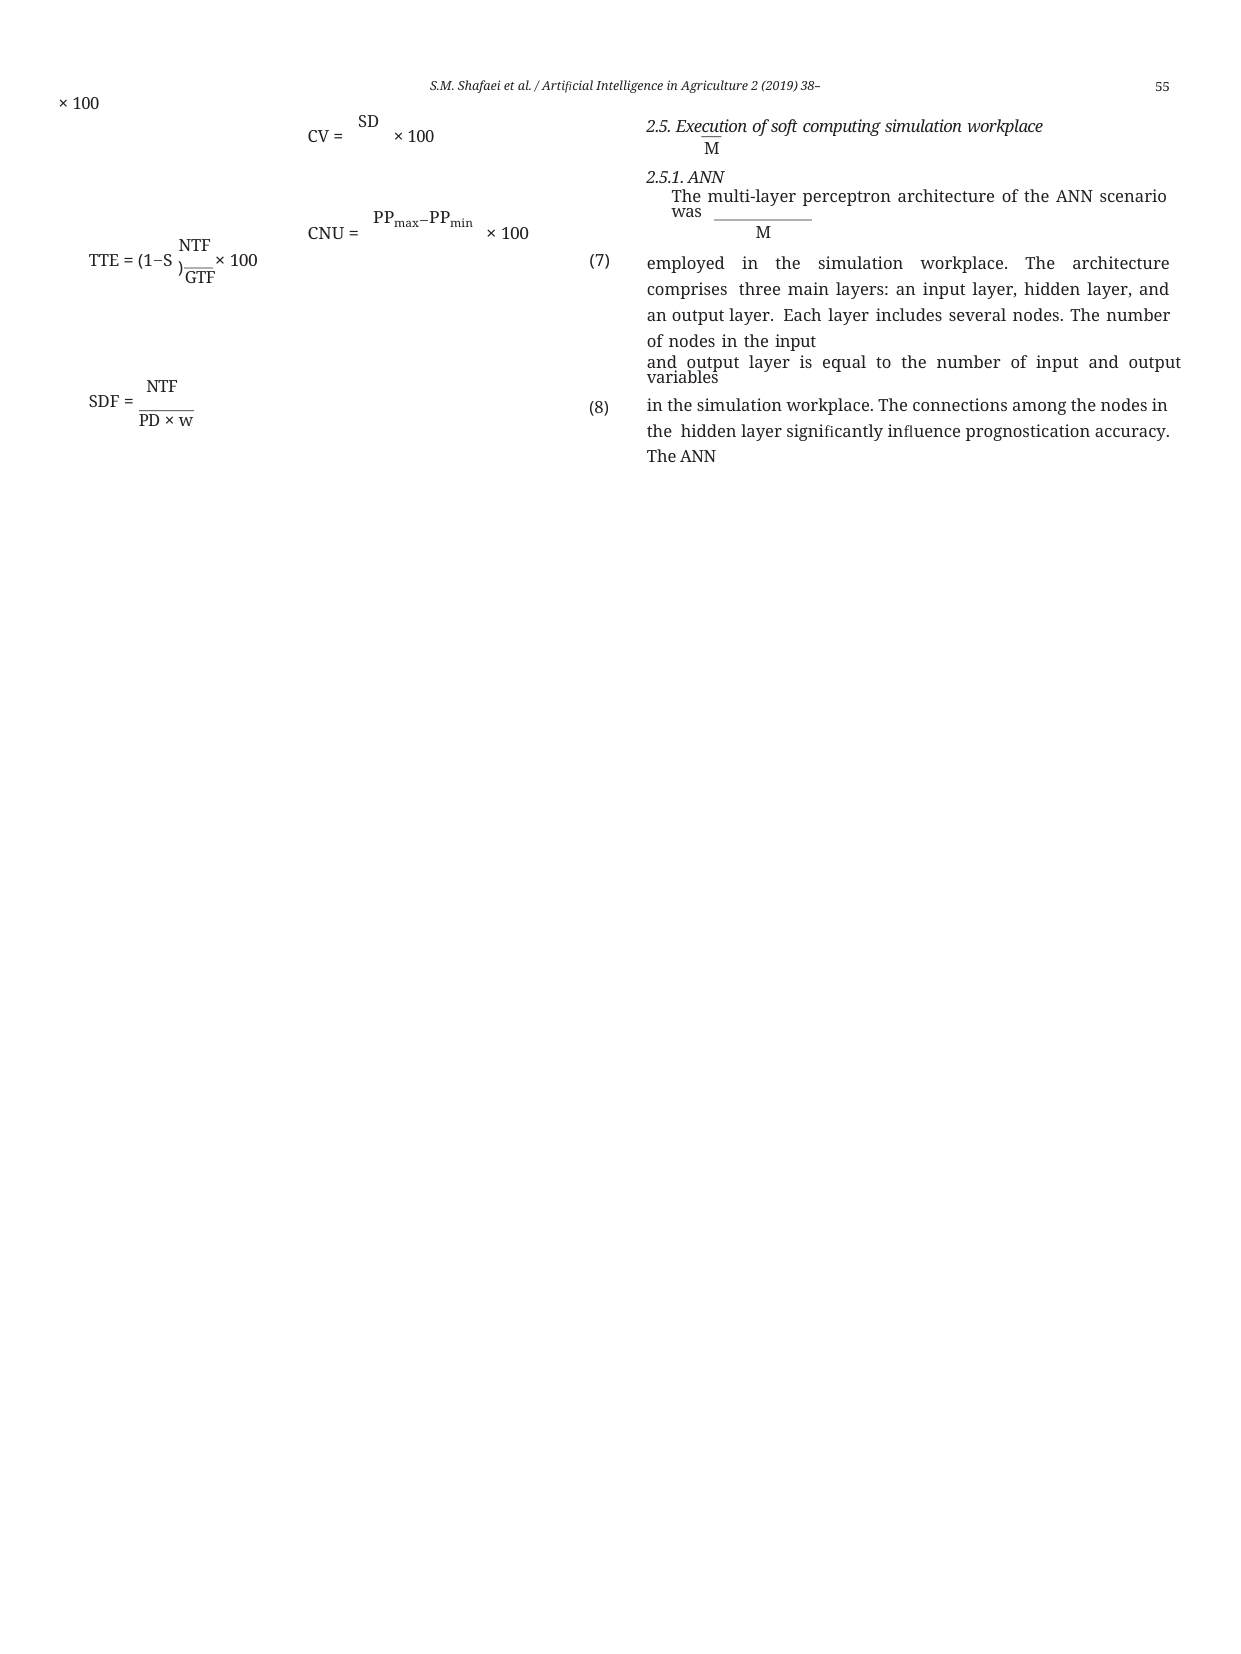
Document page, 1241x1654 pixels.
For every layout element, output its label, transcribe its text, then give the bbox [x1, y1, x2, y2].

list Execution of soft computing simulation workplace [646, 114, 1182, 137]
text × 100 (6) [58, 92, 273, 114]
text CNU = PPmax−PPmin × 100 (14) [307, 197, 611, 244]
text in the simulation workplace. The connections among the nodes in the hidden layer significantly influence prognostication accuracy. The ANN [647, 394, 1182, 468]
text (8) [589, 396, 611, 419]
text employed in the simulation workplace. The architecture comprises three main layers: an input layer, hidden layer, and an output layer. Each layer includes several nodes. The number of nodes in the input [647, 252, 1170, 353]
text GTF [184, 272, 611, 287]
text PD × w [139, 413, 198, 430]
text CV = SD × 100 (13) [307, 101, 611, 148]
list ANN [646, 166, 1182, 188]
text TTE = (1−S NTF × 100 (7) [88, 245, 611, 272]
text and output layer is equal to the number of input and output variables [647, 356, 1182, 386]
text The multi-layer perceptron architecture of the ANN scenario was [671, 191, 1182, 221]
text SDF = NTF [88, 387, 198, 413]
